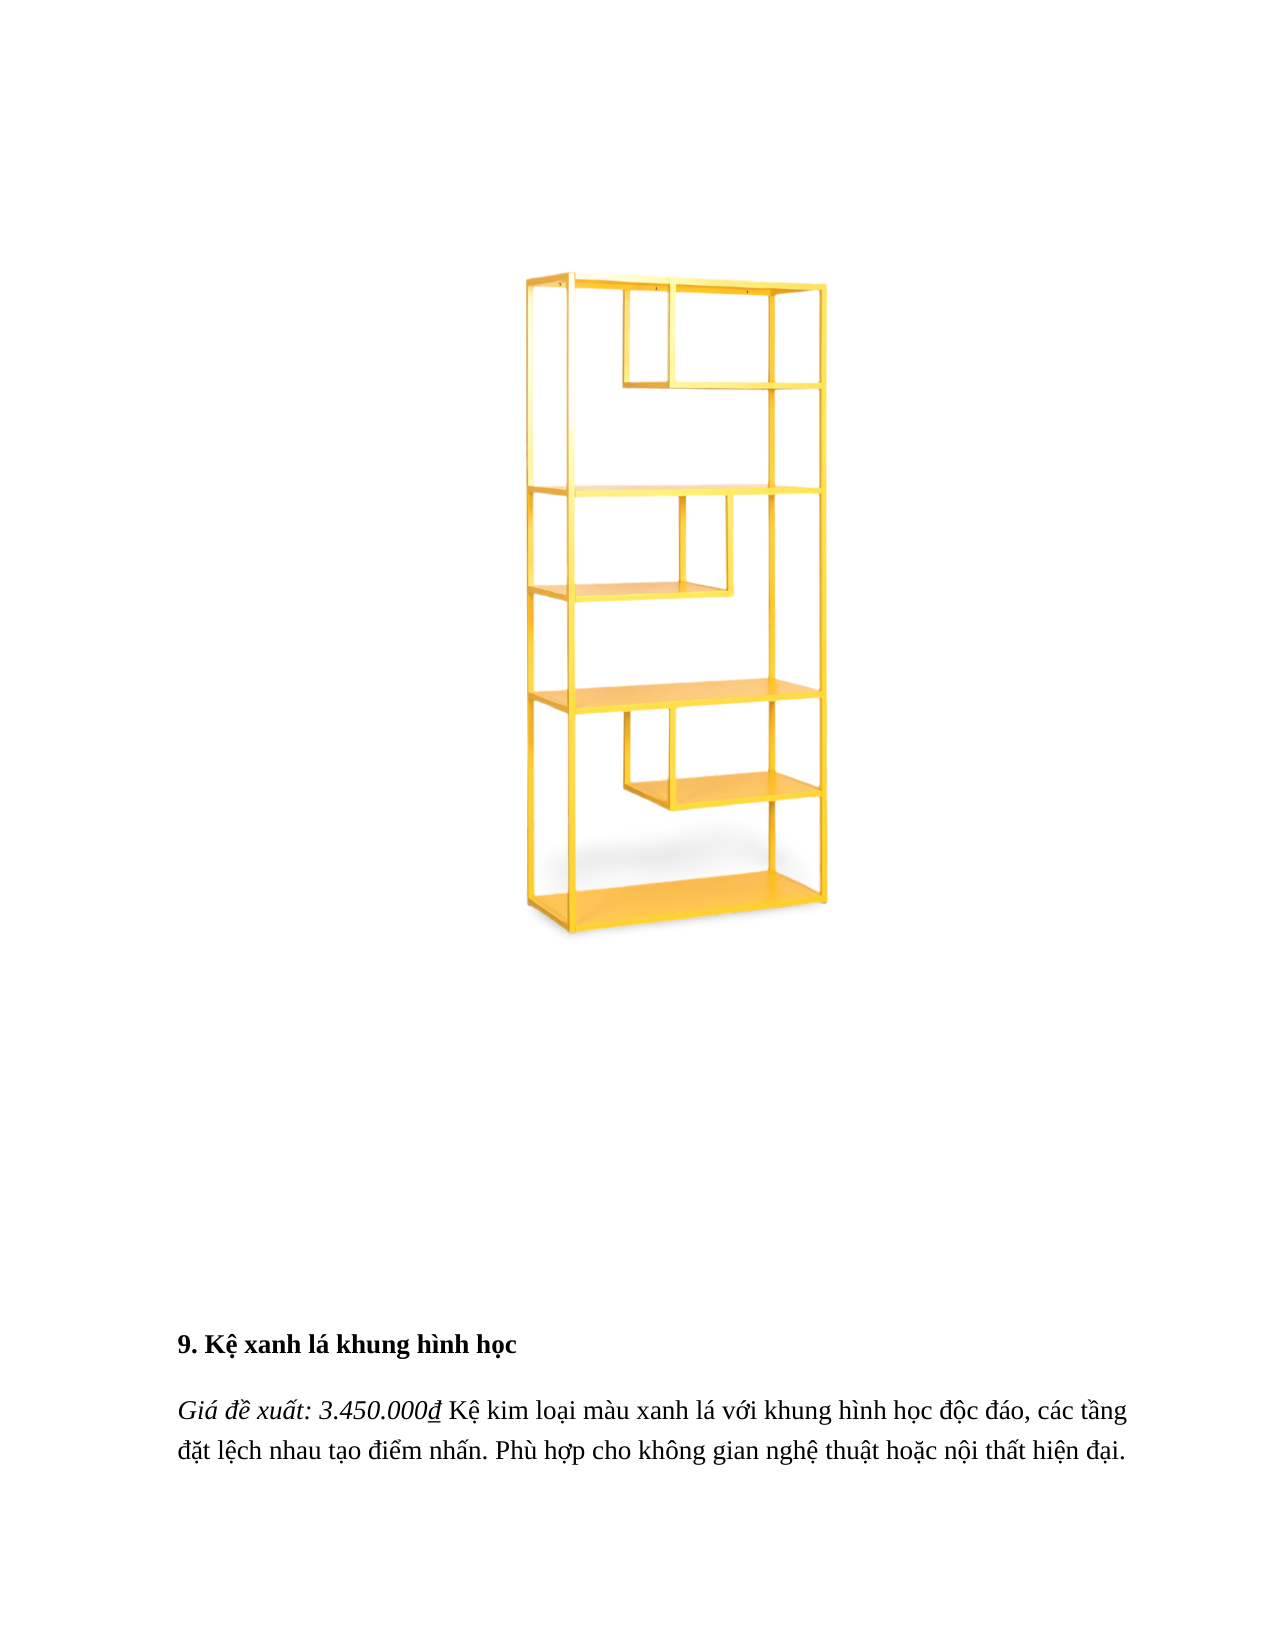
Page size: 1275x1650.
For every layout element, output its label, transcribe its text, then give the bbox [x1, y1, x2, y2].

text 9. Kệ xanh lá khung hình học [177, 1328, 1157, 1359]
text Giá đề xuất: 3.450.000₫ Kệ kim loại màu xanh lá với khung hình học độc đáo, các tầng đặt lệch nhau tạo điểm nhấn. Phù hợp cho không gian nghệ thuật hoặc nội thất hiện đại. [177, 1394, 1157, 1465]
picture [177, 118, 1157, 1098]
